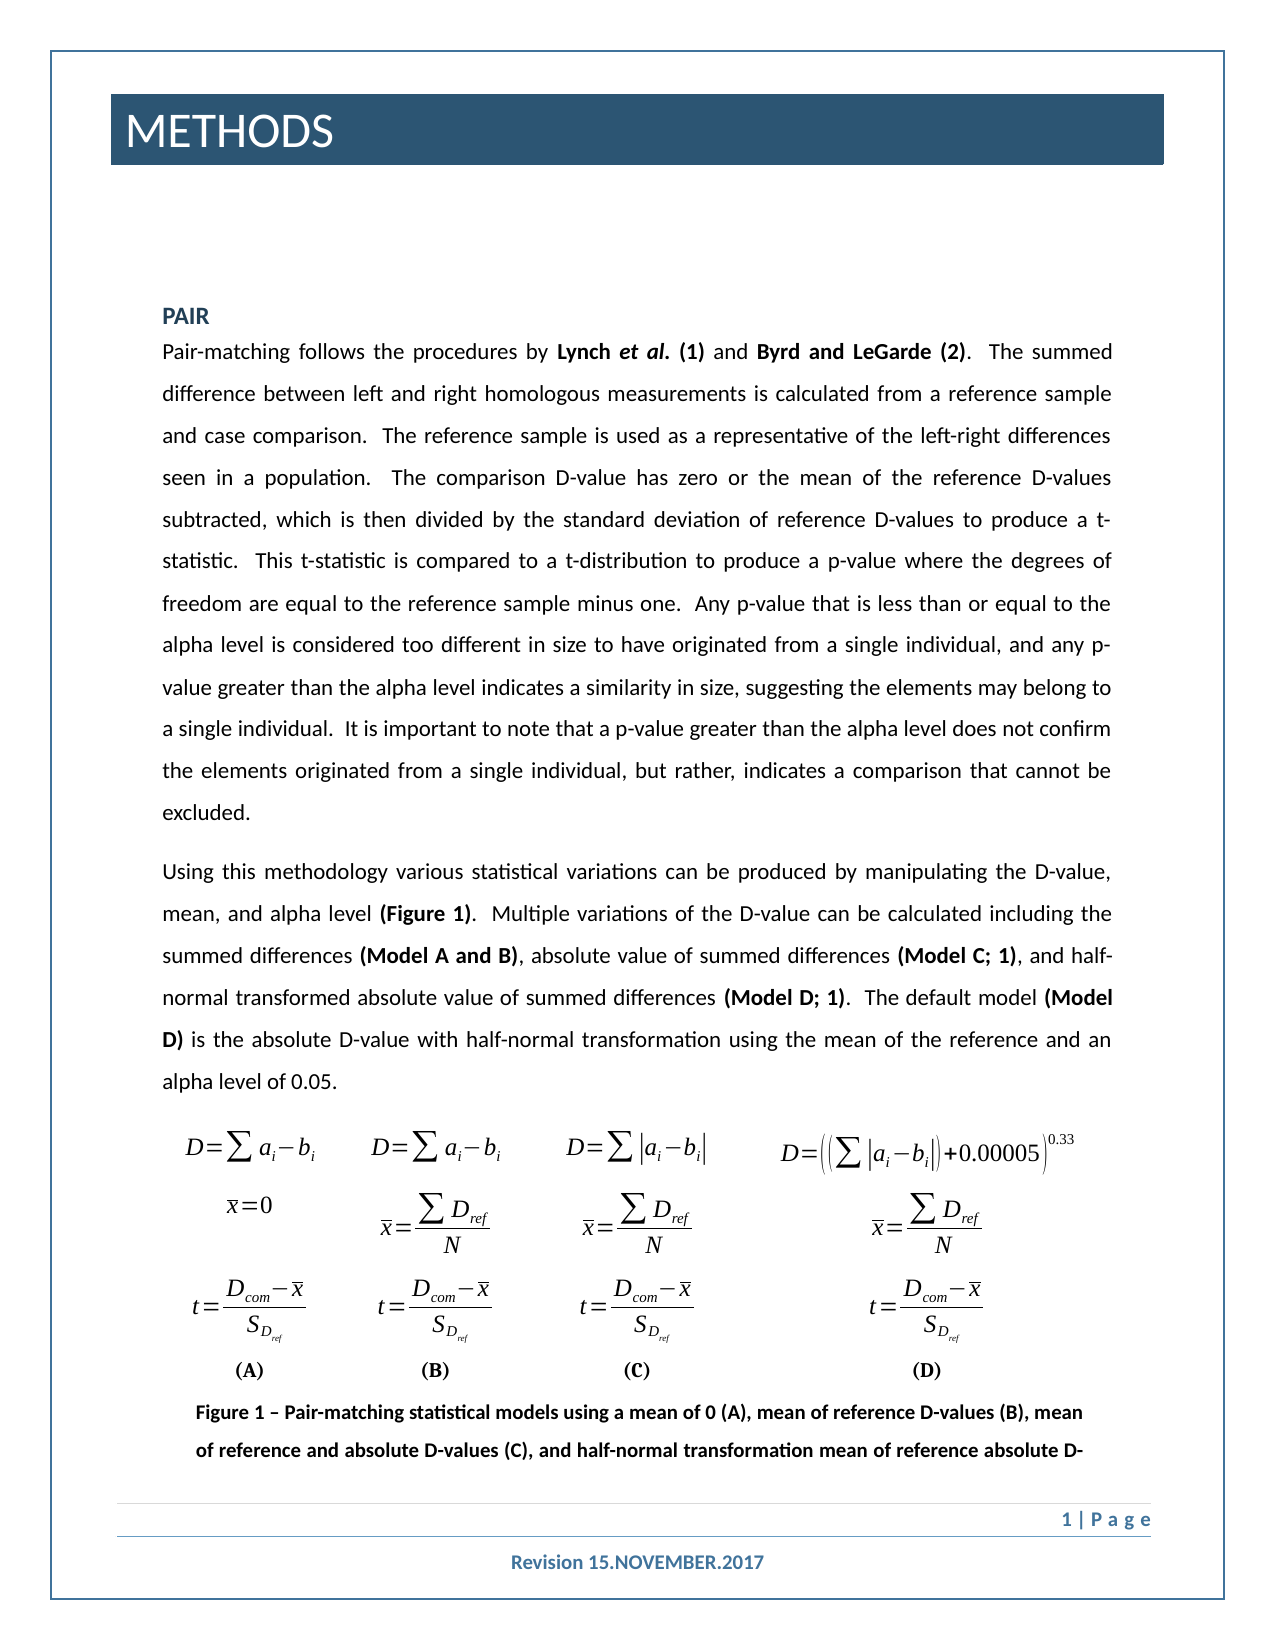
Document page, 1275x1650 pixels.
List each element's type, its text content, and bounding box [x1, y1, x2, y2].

table_cell [534, 1270, 740, 1354]
table_header [740, 1126, 1113, 1188]
table_cell [740, 1270, 1113, 1354]
table_cell (C) [534, 1355, 740, 1395]
text Using this methodology various statistical variations can be produced by manipulating the D-value, mean, and alpha level (Figure 1). Multiple variations of the D-value can be calculated including the summed differences (Model A and B), absolute value of summed differences (Model C; 1), and half-normal transformed absolute value of summed differences (Model D; 1). The default model (Model D) is the absolute D-value with half-normal transformation using the mean of the reference and an alpha level of 0.05. [162, 857, 1113, 1095]
table_cell [337, 1188, 533, 1270]
table_cell [337, 1270, 533, 1354]
table_cell (A) [162, 1355, 337, 1395]
table_header [534, 1126, 740, 1188]
table_cell (B) [337, 1355, 533, 1395]
table_header [162, 1126, 337, 1188]
table_header [337, 1126, 533, 1188]
table_cell [162, 1188, 337, 1270]
table_cell [740, 1188, 1113, 1270]
table_cell (D) [740, 1355, 1113, 1395]
table_cell [534, 1188, 740, 1270]
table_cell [181, 1395, 1099, 1462]
subtitle Pair [162, 300, 1113, 331]
text Pair-matching follows the procedures by Lynch et al. (1) and Byrd and LeGarde (2). The summed difference between left and right homologous measurements is calculated from a reference sample and case comparison. The reference sample is used as a representative of the left-right differences seen in a population. The comparison D-value has zero or the mean of the reference D-values subtracted, which is then divided by the standard deviation of reference D-values to produce a t-statistic. This t-statistic is compared to a t-distribution to produce a p-value where the degrees of freedom are equal to the reference sample minus one. Any p-value that is less than or equal to the alpha level is considered too different in size to have originated from a single individual, and any p-value greater than the alpha level indicates a similarity in size, suggesting the elements may belong to a single individual. It is important to note that a p-value greater than the alpha level does not confirm the elements originated from a single individual, but rather, indicates a comparison that cannot be excluded. [162, 337, 1113, 827]
table_cell [162, 1270, 337, 1354]
